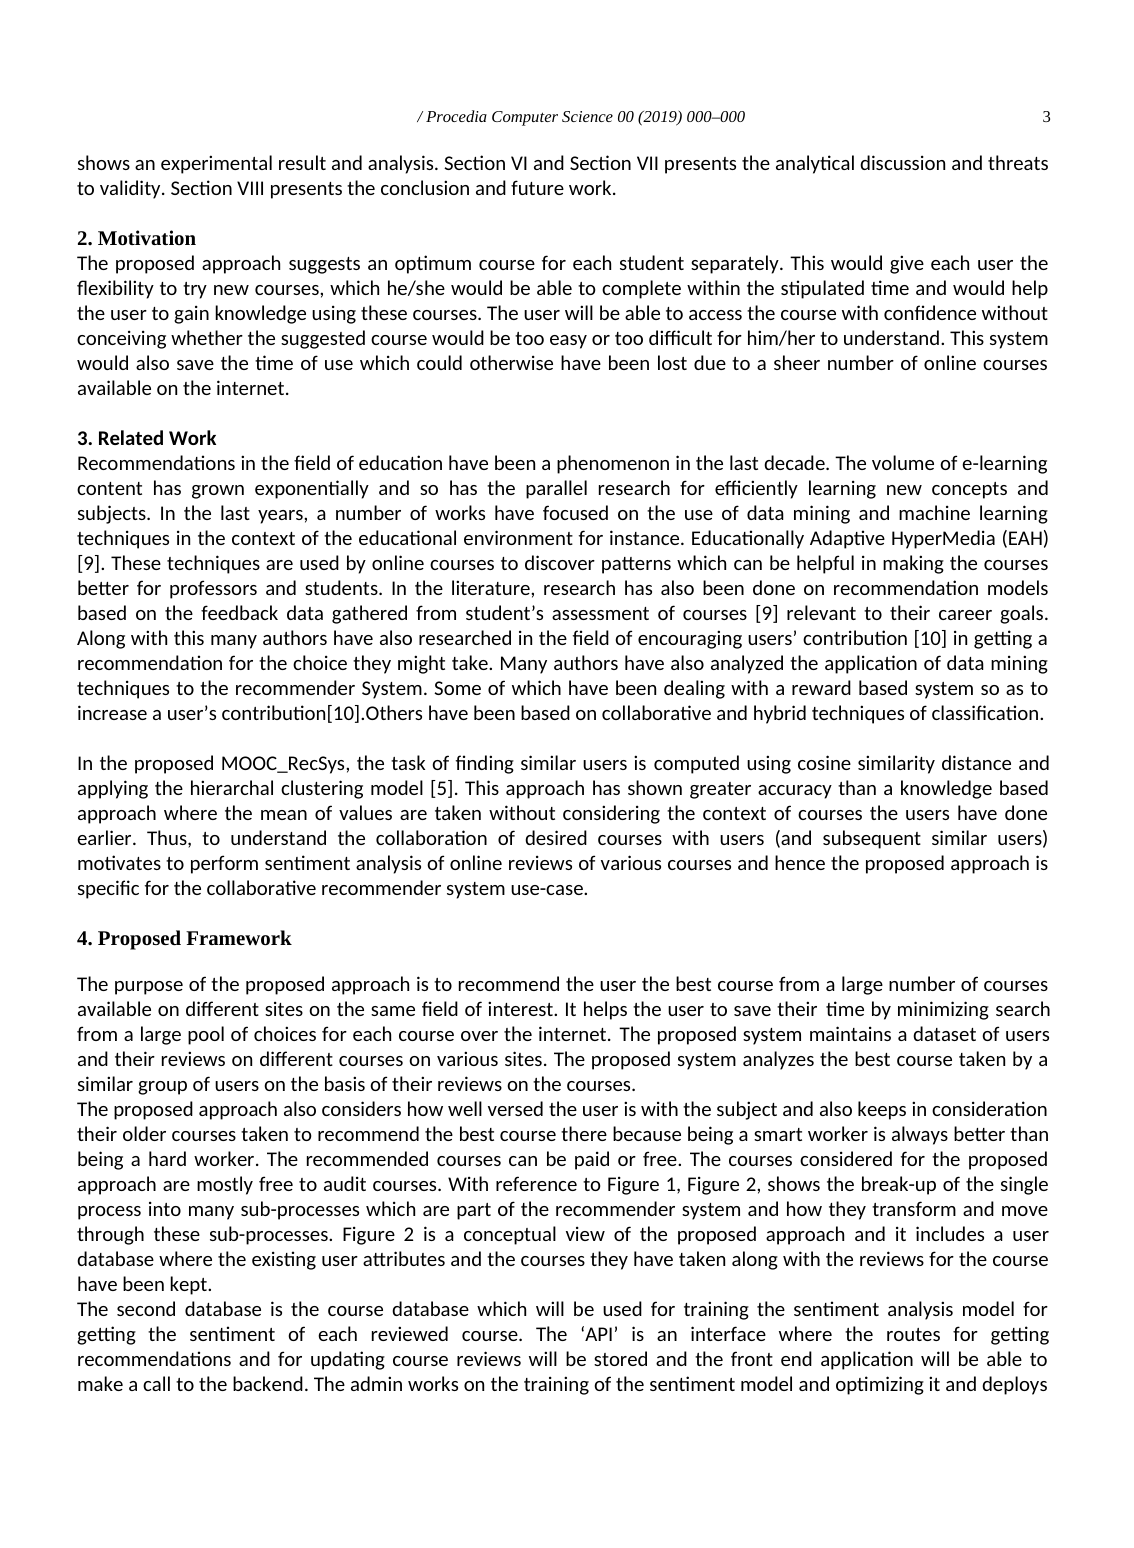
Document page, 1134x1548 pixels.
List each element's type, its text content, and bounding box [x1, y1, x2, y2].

list 4. Proposed Framework [77, 926, 1051, 951]
text 2. Motivation [77, 226, 1051, 251]
text The proposed approach also considers how well versed the user is with the subject and also keeps in consideration their older courses taken to recommend the best course there because being a smart worker is always better than being a hard worker. The recommended courses can be paid or free. The courses considered for the proposed approach are mostly free to audit courses. With reference to Figure 1, Figure 2, shows the break-up of the single process into many sub-processes which are part of the recommender system and how they transform and move through these sub-processes. Figure 2 is a conceptual view of the proposed approach and it includes a user database where the existing user attributes and the courses they have taken along with the reviews for the course have been kept. [77, 1097, 1051, 1297]
text The proposed approach suggests an optimum course for each student separately. This would give each user the flexibility to try new courses, which he/she would be able to complete within the stipulated time and would help the user to gain knowledge using these courses. The user will be able to access the course with confidence without conceiving whether the suggested course would be too easy or too difficult for him/her to understand. This system would also save the time of use which could otherwise have been lost due to a sheer number of online courses available on the internet. [77, 251, 1051, 401]
text The purpose of the proposed approach is to recommend the user the best course from a large number of courses available on different sites on the same field of interest. It helps the user to save their time by minimizing search from a large pool of choices for each course over the internet. The proposed system maintains a dataset of users and their reviews on different courses on various sites. The proposed system analyzes the best course taken by a similar group of users on the basis of their reviews on the courses. [77, 972, 1051, 1097]
text 3. Related Work [77, 426, 1051, 451]
text Recommendations in the field of education have been a phenomenon in the last decade. The volume of e-learning content has grown exponentially and so has the parallel research for efficiently learning new concepts and subjects. In the last years, a number of works have focused on the use of data mining and machine learning techniques in the context of the educational environment for instance. Educationally Adaptive HyperMedia (EAH)[9]. These techniques are used by online courses to discover patterns which can be helpful in making the courses better for professors and students. In the literature, research has also been done on recommendation models based on the feedback data gathered from student’s assessment of courses [9] relevant to their career goals. Along with this many authors have also researched in the field of encouraging users’ contribution [10] in getting a recommendation for the choice they might take. Many authors have also analyzed the application of data mining techniques to the recommender System. Some of which have been dealing with a reward based system so as to increase a user’s contribution[10].Others have been based on collaborative and hybrid techniques of classification. [77, 451, 1051, 726]
text In the proposed MOOC_RecSys, the task of finding similar users is computed using cosine similarity distance and applying the hierarchal clustering model [5]. This approach has shown greater accuracy than a knowledge based approach where the mean of values are taken without considering the context of courses the users have done earlier. Thus, to understand the collaboration of desired courses with users (and subsequent similar users) motivates to perform sentiment analysis of online reviews of various courses and hence the proposed approach is specific for the collaborative recommender system use-case. [77, 751, 1051, 901]
